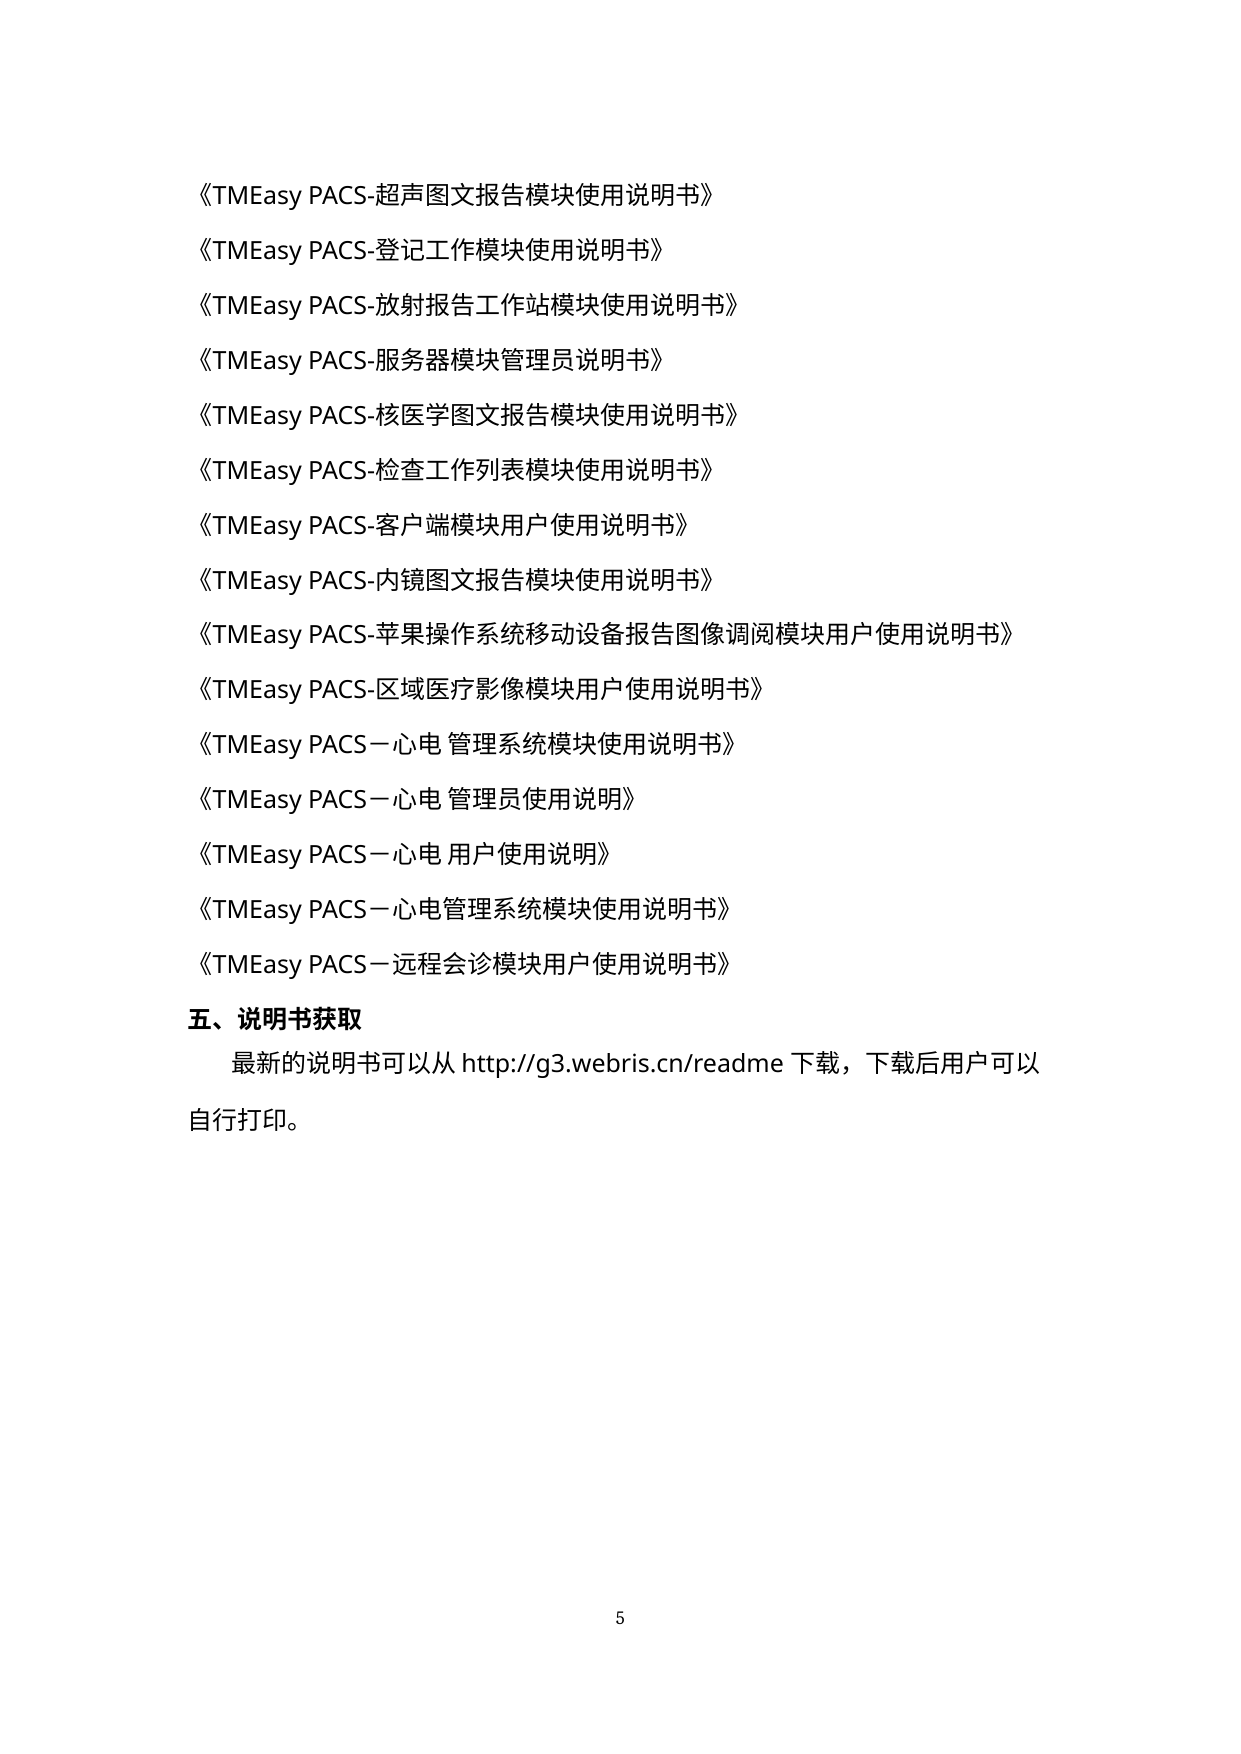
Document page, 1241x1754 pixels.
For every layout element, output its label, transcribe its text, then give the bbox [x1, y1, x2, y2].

text 《TMEasy PACS-客户端模块用户使用说明书》 [187, 501, 1053, 545]
text 《TMEasy PACS-核医学图文报告模块使用说明书》 [187, 392, 1053, 436]
text 《TMEasy PACS－心电管理系统模块使用说明书》 [187, 886, 1053, 930]
text 《TMEasy PACS-检查工作列表模块使用说明书》 [187, 446, 1053, 491]
text 《TMEasy PACS-内镜图文报告模块使用说明书》 [187, 556, 1053, 600]
text 最新的说明书可以从http://g3.webris.cn/readme 下载，下载后用户可以自行打印。 [187, 1039, 1053, 1141]
text 《TMEasy PACS－心电 用户使用说明》 [187, 831, 1053, 875]
text 《TMEasy PACS-超声图文报告模块使用说明书》 [187, 172, 1053, 216]
text 《TMEasy PACS-苹果操作系统移动设备报告图像调阅模块用户使用说明书》 [187, 611, 1053, 655]
text 《TMEasy PACS-区域医疗影像模块用户使用说明书》 [187, 666, 1053, 710]
text 《TMEasy PACS-放射报告工作站模块使用说明书》 [187, 282, 1053, 326]
text 《TMEasy PACS-登记工作模块使用说明书》 [187, 227, 1053, 271]
text 五、说明书获取 [187, 995, 1053, 1039]
text 《TMEasy PACS－远程会诊模块用户使用说明书》 [187, 941, 1053, 984]
text 《TMEasy PACS－心电 管理系统模块使用说明书》 [187, 721, 1053, 765]
text 《TMEasy PACS-服务器模块管理员说明书》 [187, 337, 1053, 381]
text 《TMEasy PACS－心电 管理员使用说明》 [187, 776, 1053, 820]
